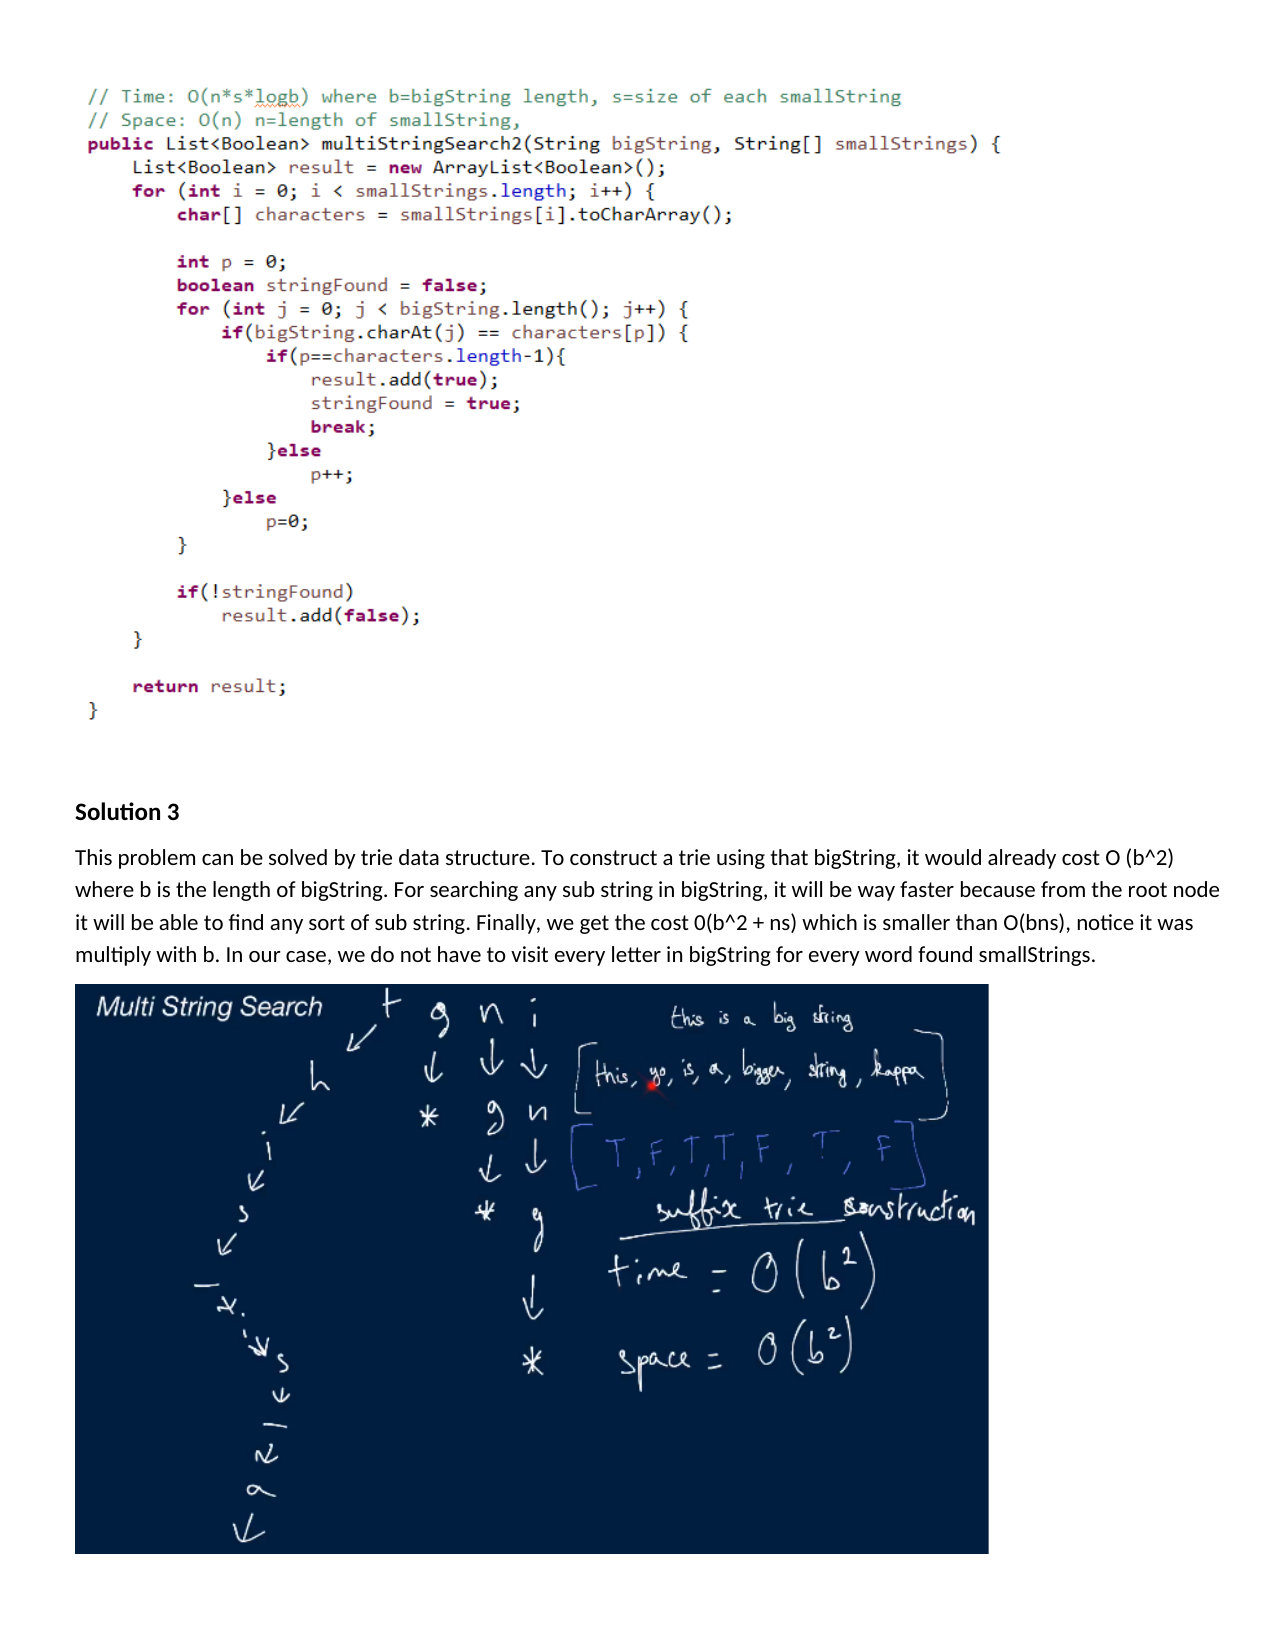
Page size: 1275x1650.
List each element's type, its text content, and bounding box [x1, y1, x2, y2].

picture [75, 984, 989, 1554]
text Solution 3 [75, 796, 1230, 826]
picture [75, 75, 1013, 732]
text This problem can be solved by trie data structure. To construct a trie using that bigString, it would already cost O (b^2) where b is the length of bigString. For searching any sub string in bigString, it will be way faster because from the root node it will be able to find any sort of sub string. Finally, we get the cost 0(b^2 + ns) which is smaller than O(bns), notice it was multiply with b. In our case, we do not have to visit every letter in bigString for every word found smallStrings. [75, 843, 1230, 968]
